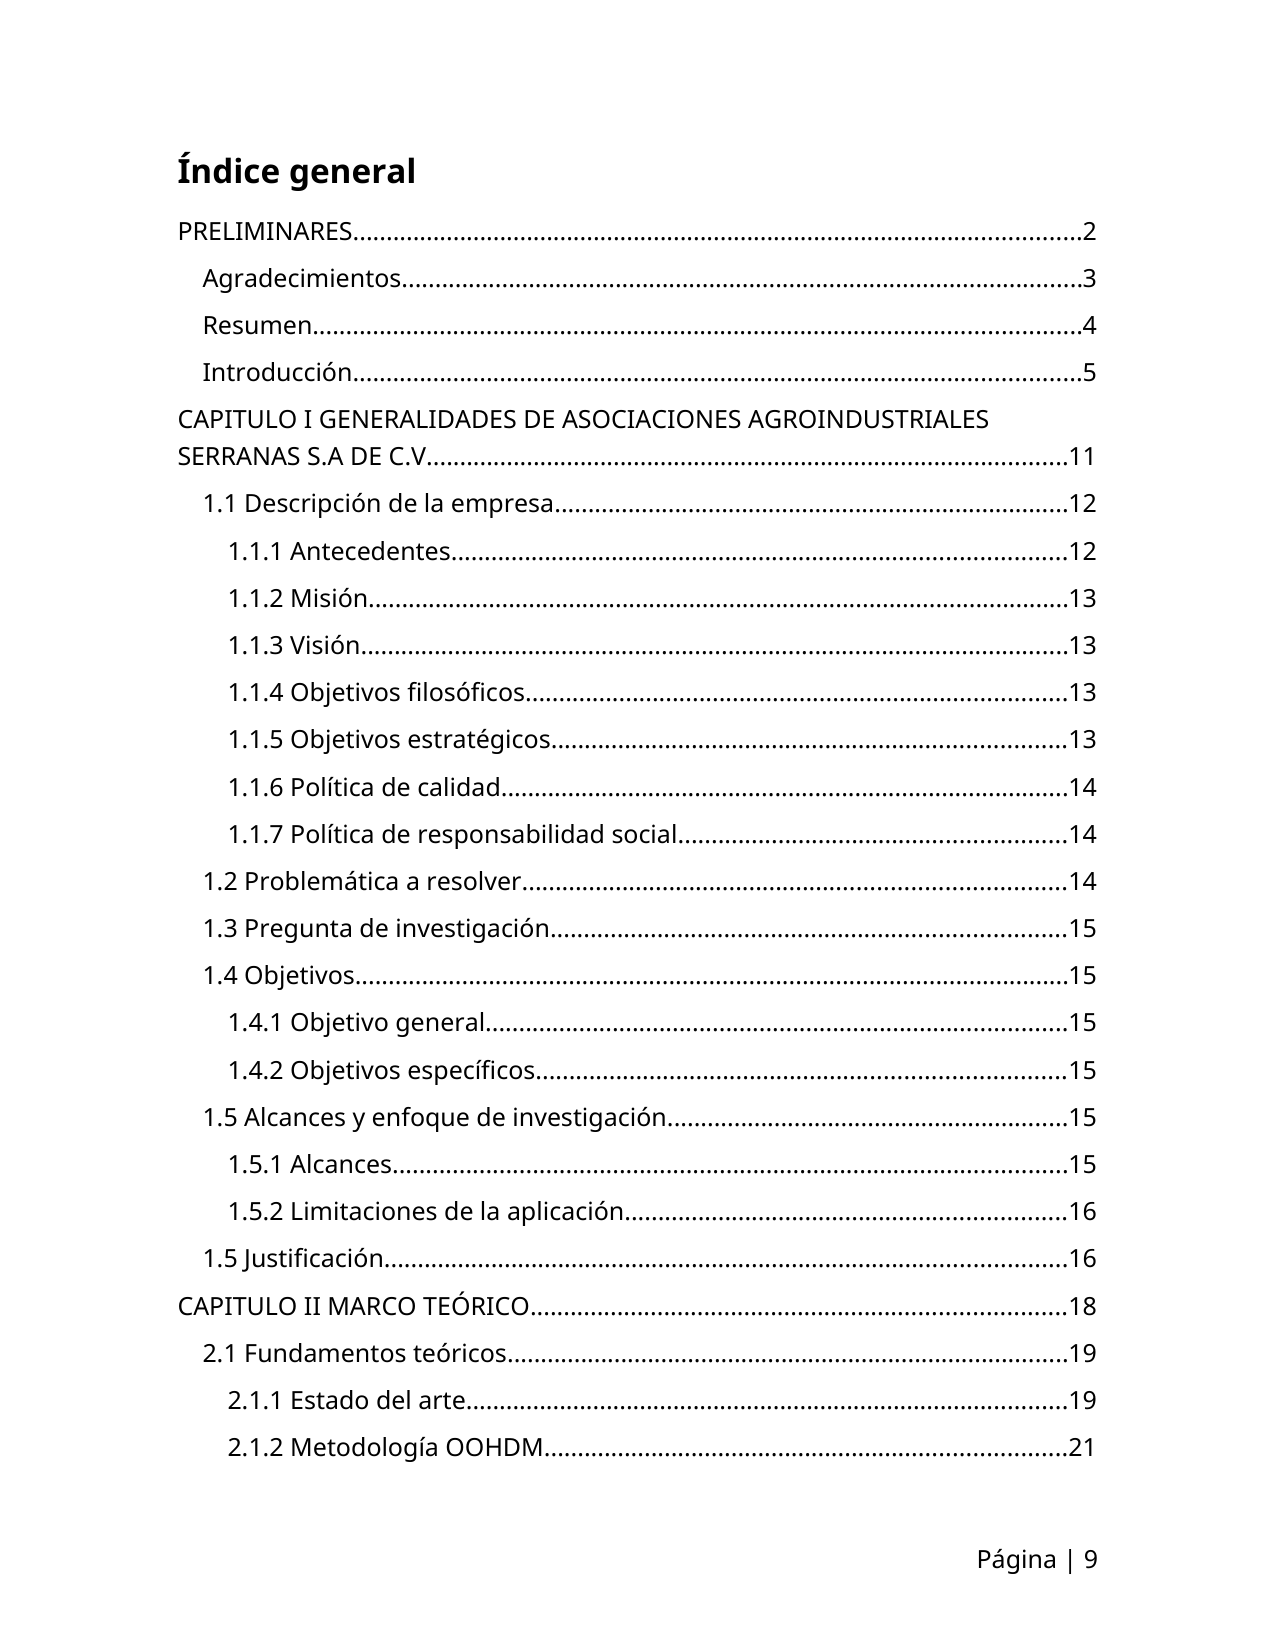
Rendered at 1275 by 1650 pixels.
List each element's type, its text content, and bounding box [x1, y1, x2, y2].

text Índice general [177, 148, 1098, 193]
